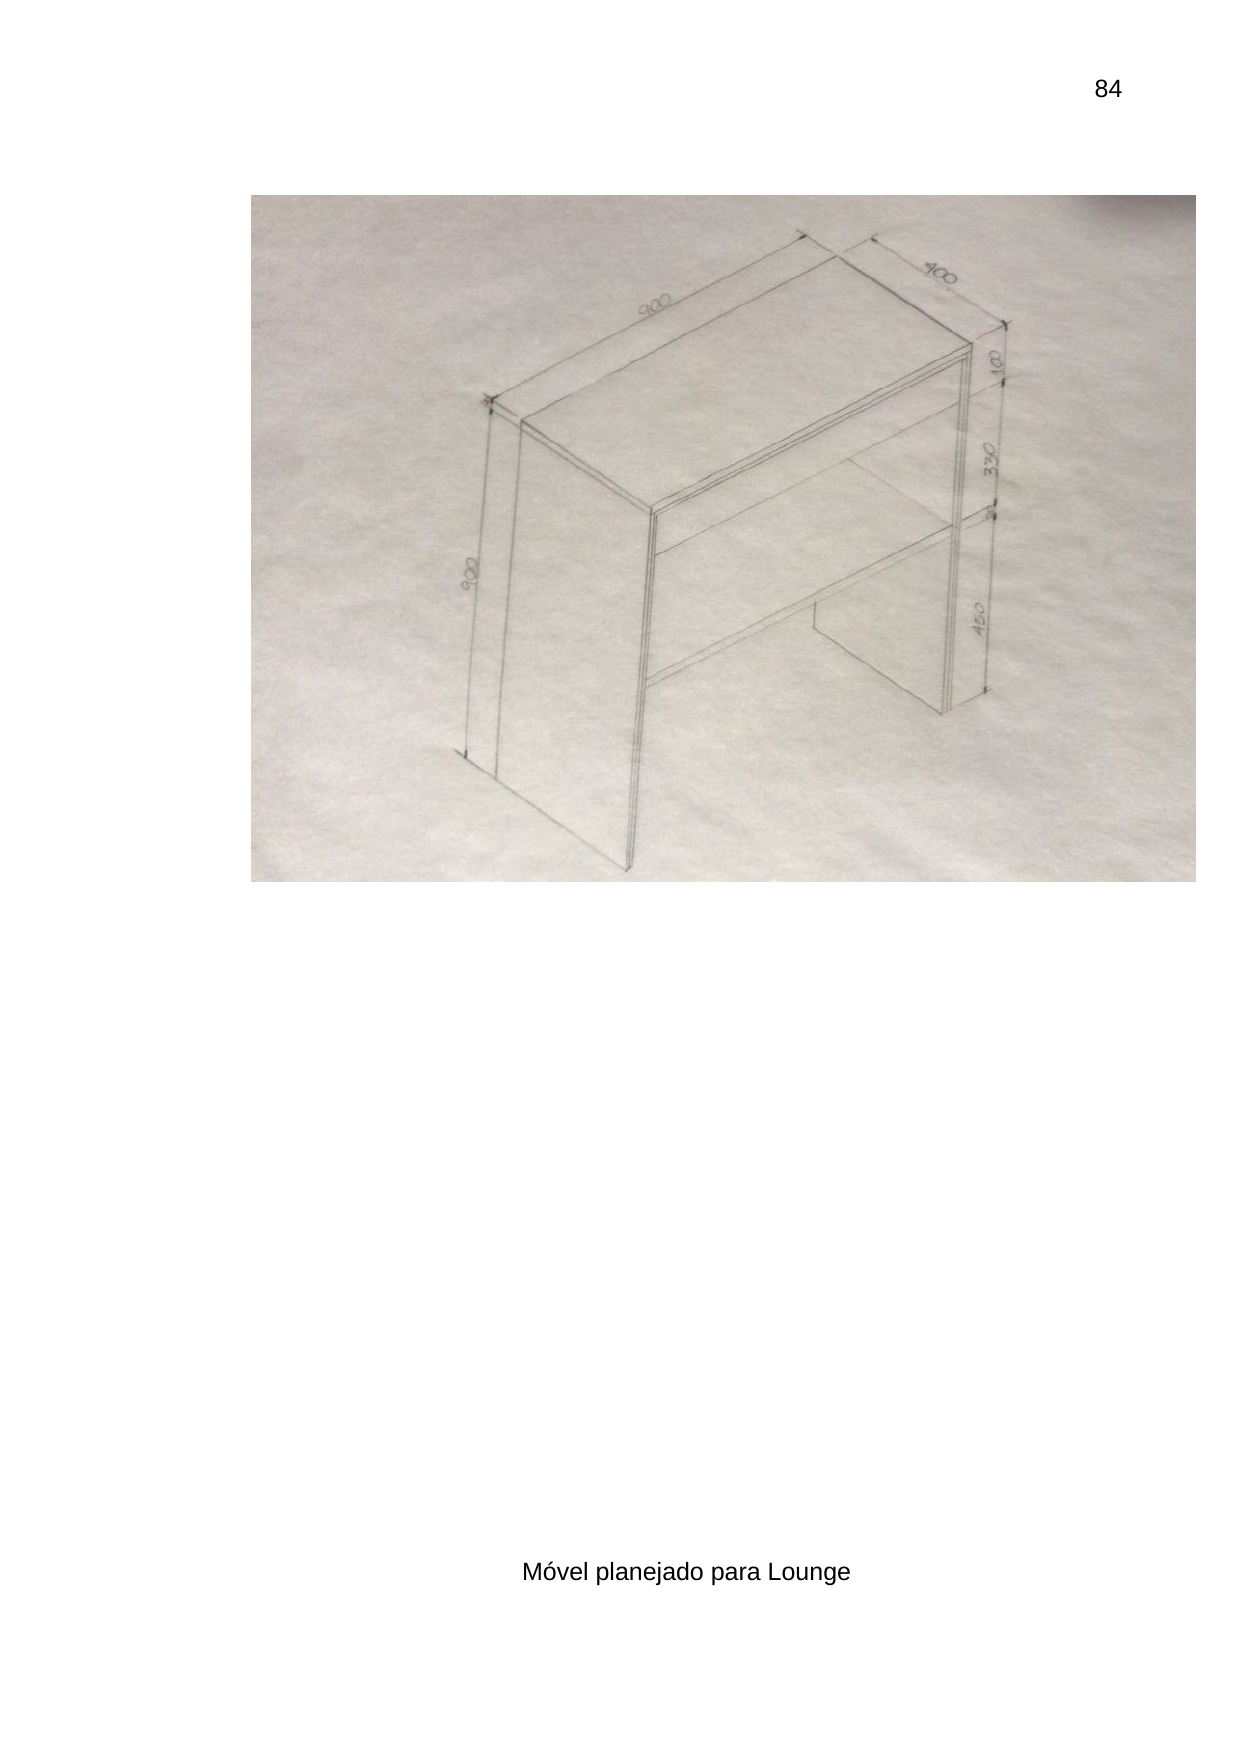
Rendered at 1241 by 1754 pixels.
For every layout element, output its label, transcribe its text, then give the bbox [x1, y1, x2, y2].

picture [251, 195, 1196, 882]
text Móvel planejado para Lounge [177, 1556, 1122, 1585]
